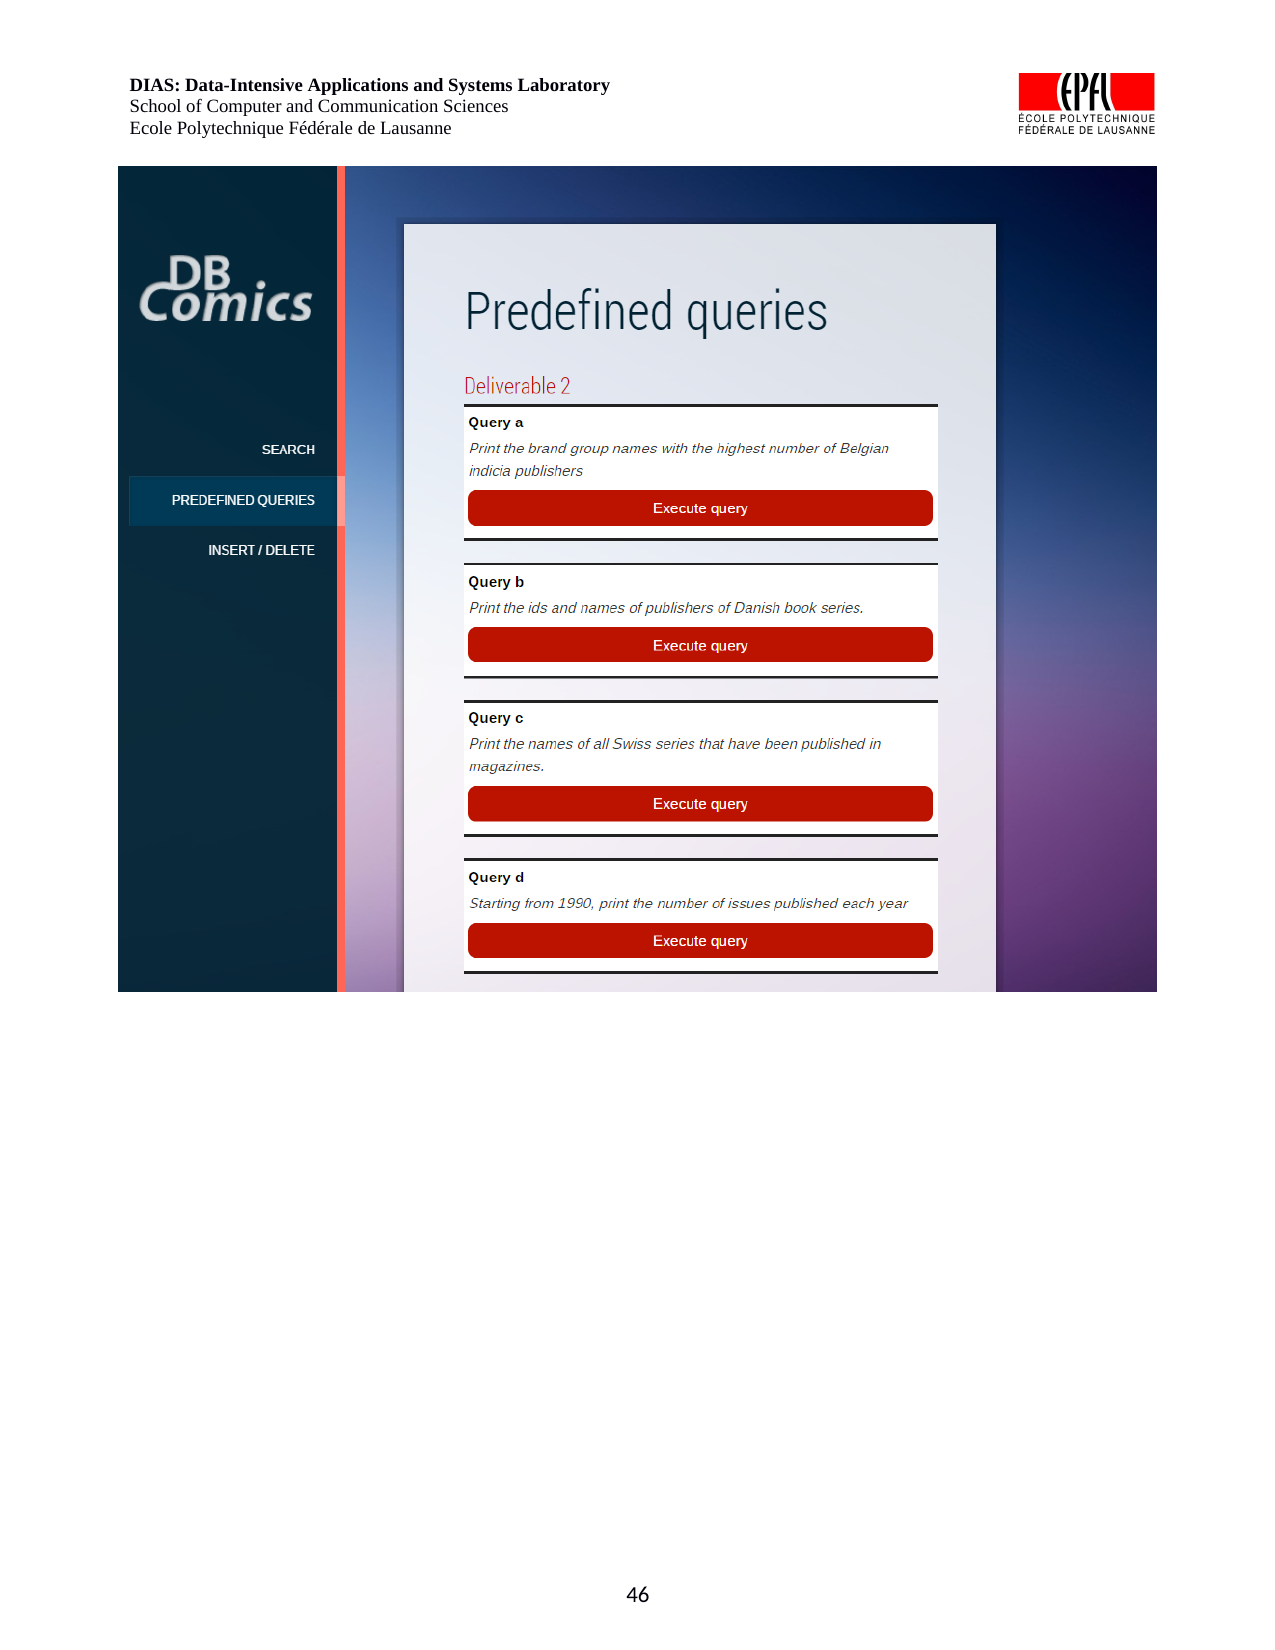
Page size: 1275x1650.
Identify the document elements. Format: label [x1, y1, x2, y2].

picture [118, 166, 1157, 992]
picture [1018, 73, 1156, 135]
